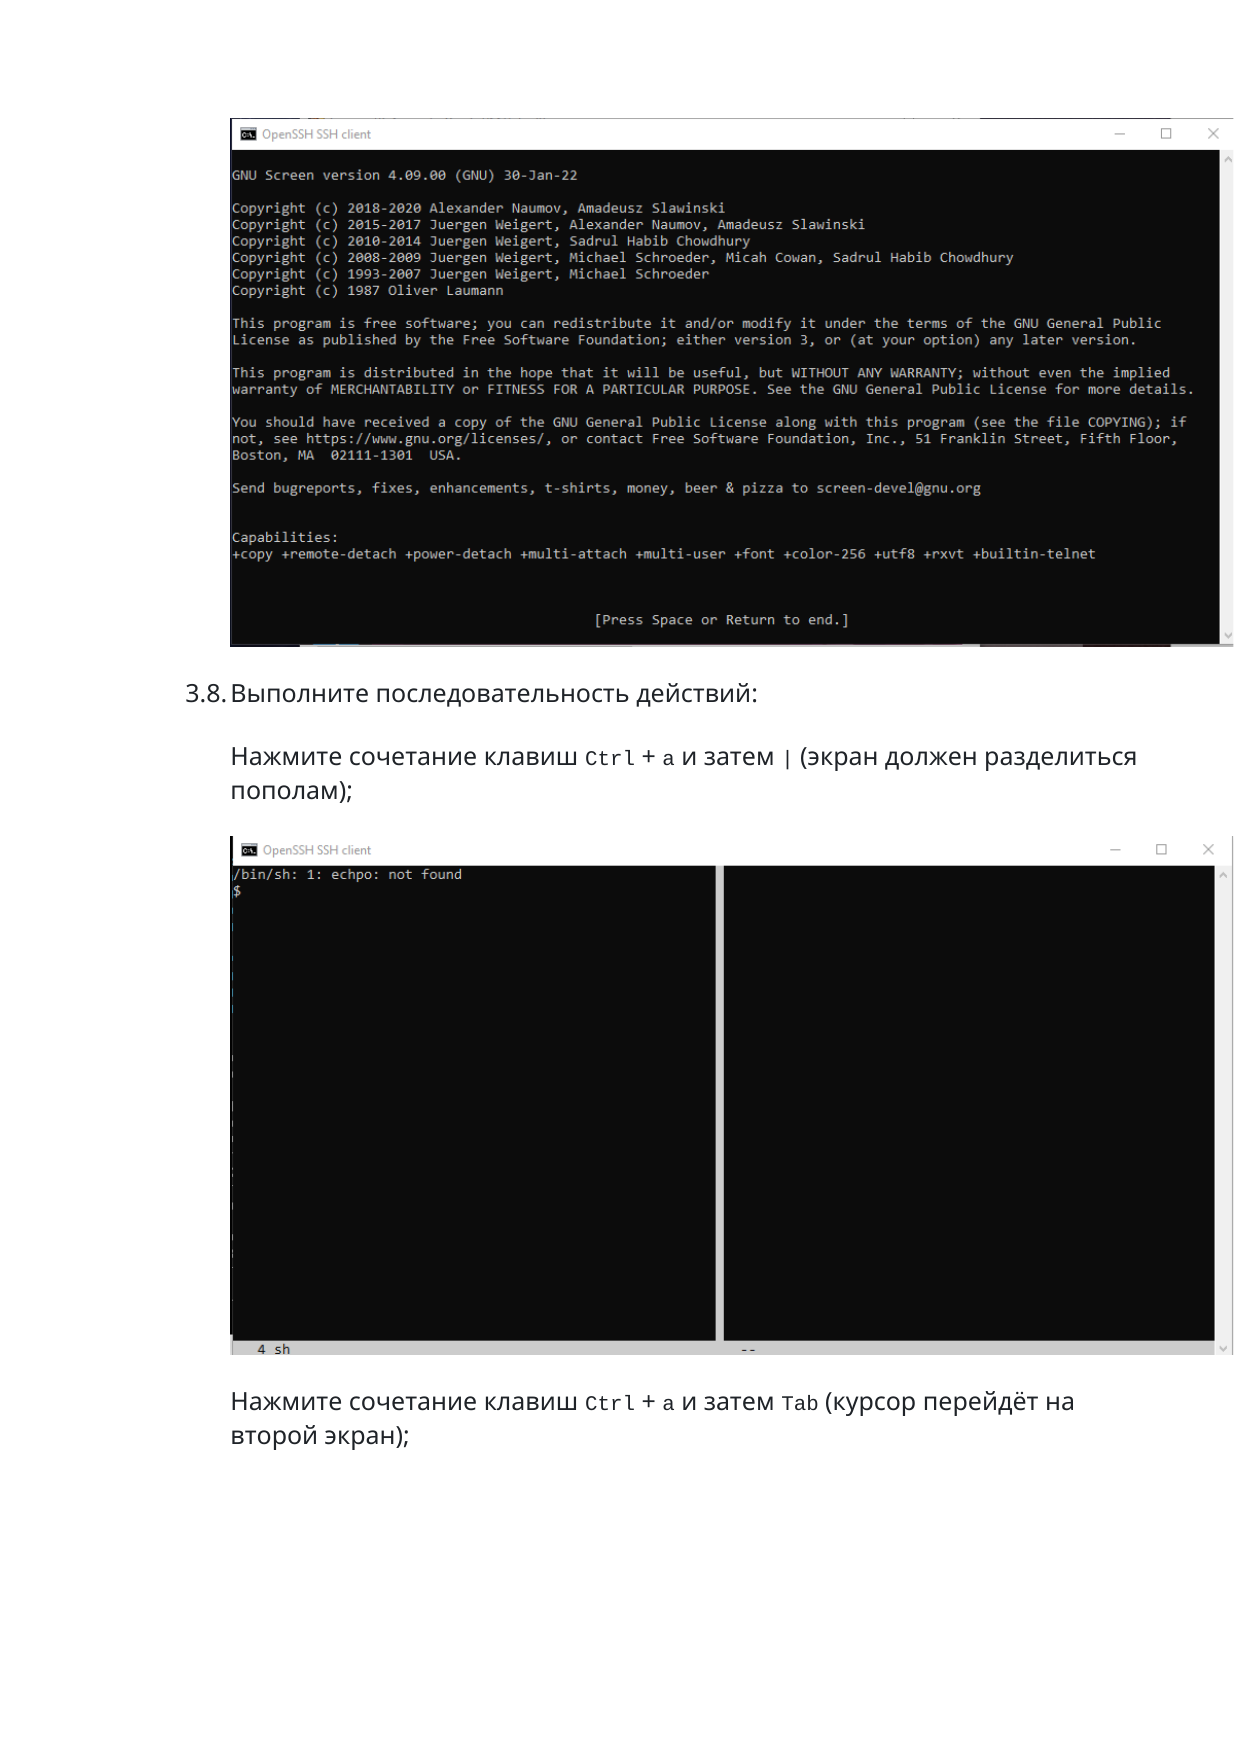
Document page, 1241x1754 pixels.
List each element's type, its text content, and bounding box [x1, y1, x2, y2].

picture [230, 118, 1234, 647]
list Выполните последовательность действий: [185, 675, 1152, 709]
text Нажмите сочетание клавиш Ctrl + a и затем Tab (курсор перейдёт на второй экран); [230, 1384, 1152, 1452]
text Нажмите сочетание клавиш Ctrl + a и затем | (экран должен разделиться пополам); [230, 739, 1152, 807]
picture [230, 836, 1234, 1355]
